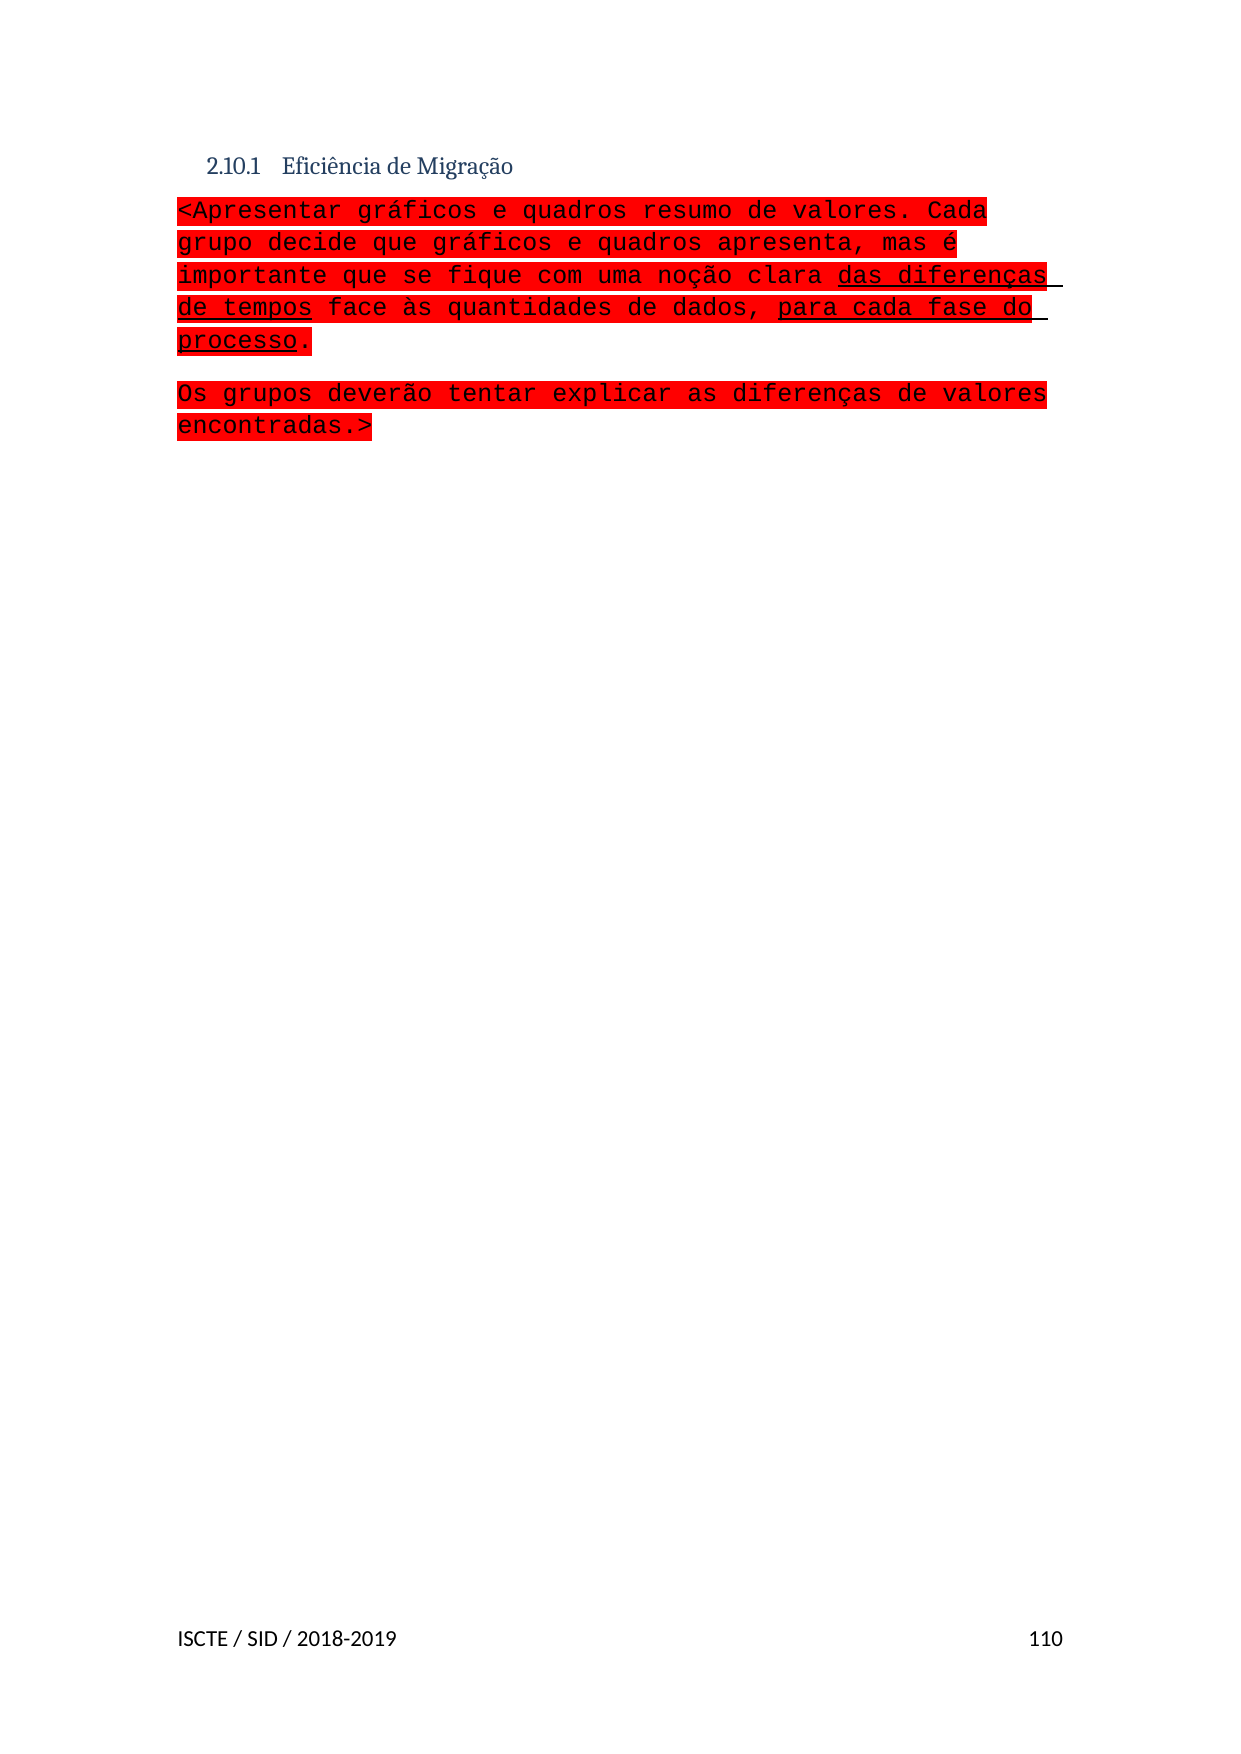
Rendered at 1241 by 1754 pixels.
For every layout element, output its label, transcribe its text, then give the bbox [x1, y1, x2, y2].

text <Apresentar gráficos e quadros resumo de valores. Cada grupo decide que gráficos e quadros apresenta, mas é importante que se fique com uma noção clara das diferenças de tempos face às quantidades de dados, para cada fase do processo. [177, 287, 1063, 356]
text Os grupos deverão tentar explicar as diferenças de valores encontradas.> [177, 381, 1063, 441]
subtitle Eficiência de Migração [207, 152, 1063, 181]
text <Apresentar gráficos e quadros resumo de valores. Cada grupo decide que gráficos e quadros apresenta, mas é importante que se fique com uma noção clara das diferenças de tempos face às quantidades de dados, para cada fase do processo. [177, 197, 1063, 285]
